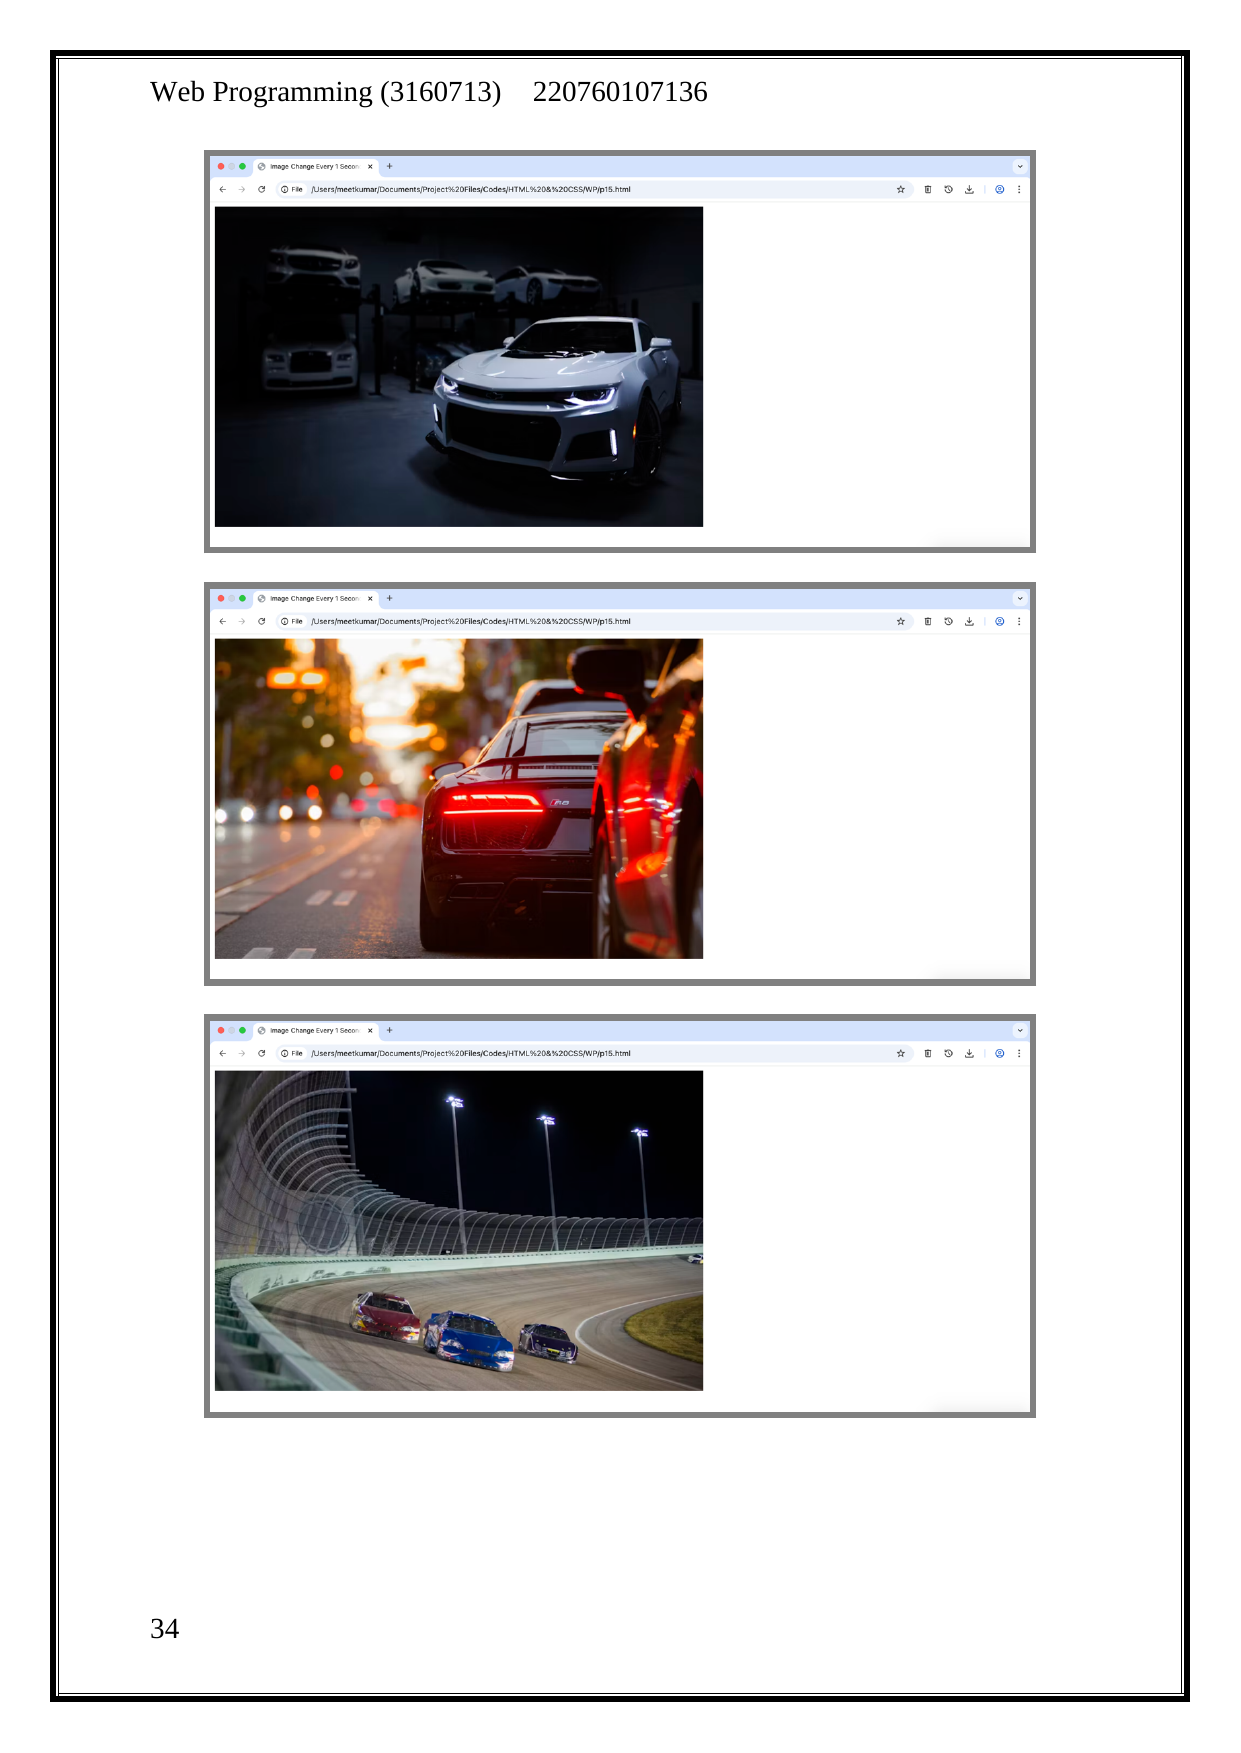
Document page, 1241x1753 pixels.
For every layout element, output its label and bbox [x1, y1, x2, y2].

picture [210, 1021, 1030, 1412]
picture [210, 156, 1030, 547]
picture [210, 589, 1030, 979]
